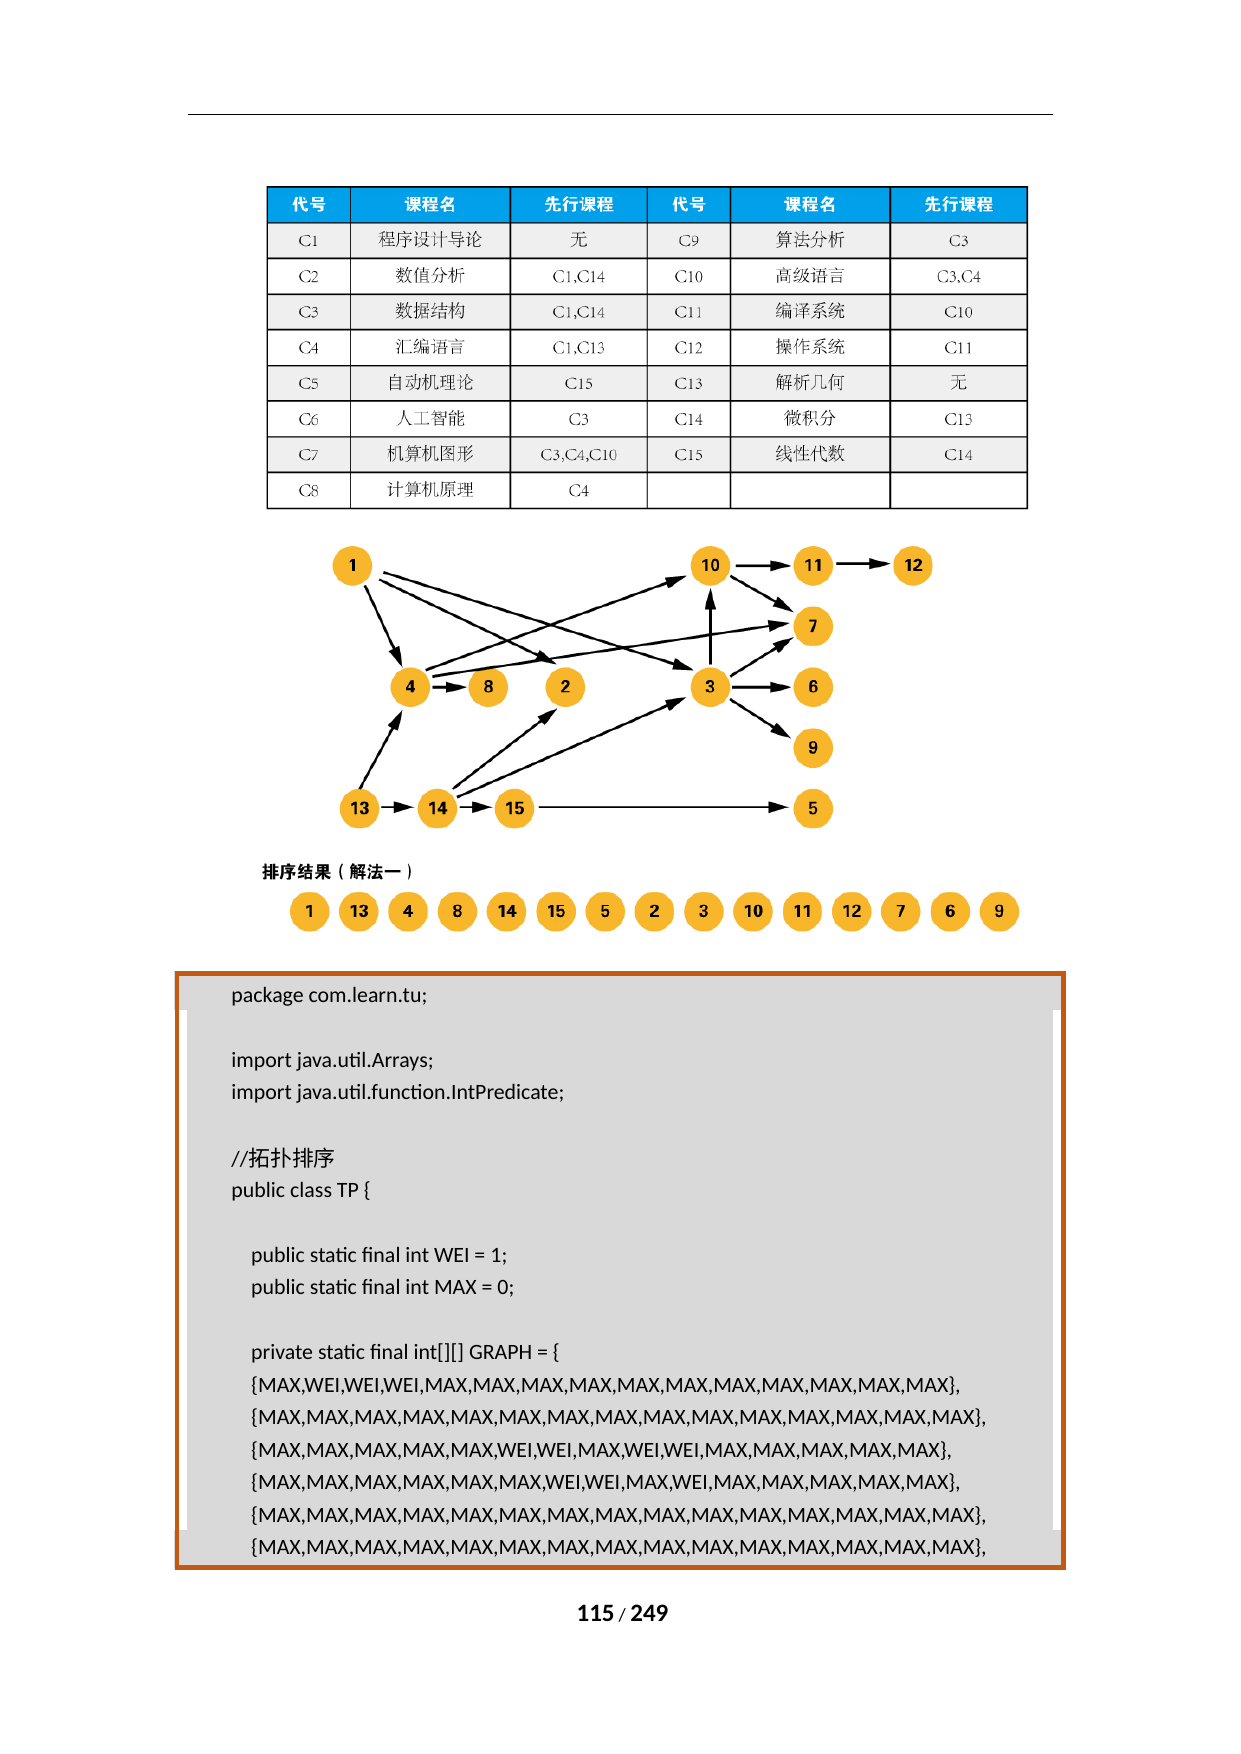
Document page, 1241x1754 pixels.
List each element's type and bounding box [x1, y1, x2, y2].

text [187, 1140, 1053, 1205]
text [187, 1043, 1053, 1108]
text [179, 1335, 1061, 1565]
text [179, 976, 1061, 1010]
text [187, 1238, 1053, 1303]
picture [208, 160, 1074, 970]
